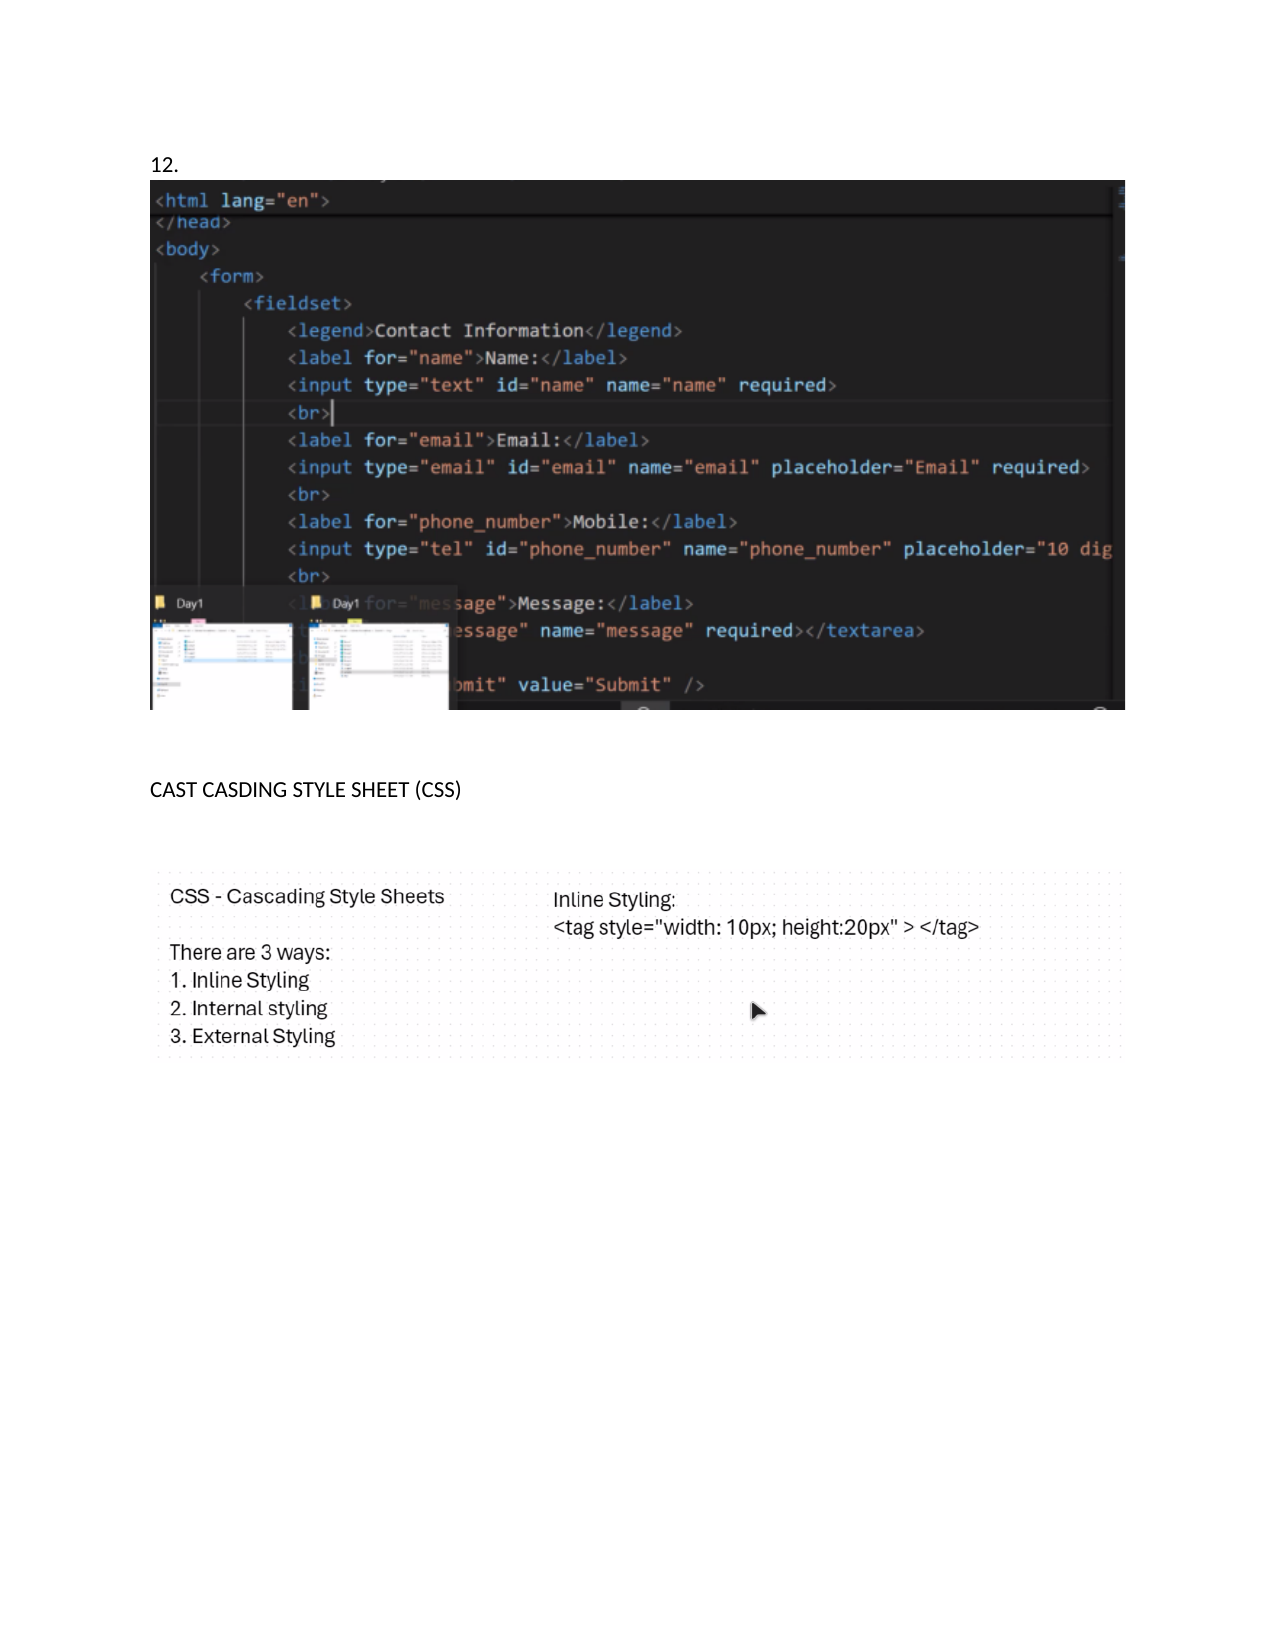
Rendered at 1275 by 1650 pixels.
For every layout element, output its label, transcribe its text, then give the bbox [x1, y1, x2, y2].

picture [150, 180, 1125, 710]
picture [150, 869, 1125, 1063]
text 12. [150, 150, 1125, 180]
text CAST CASDING STYLE SHEET (CSS) [150, 775, 1125, 803]
